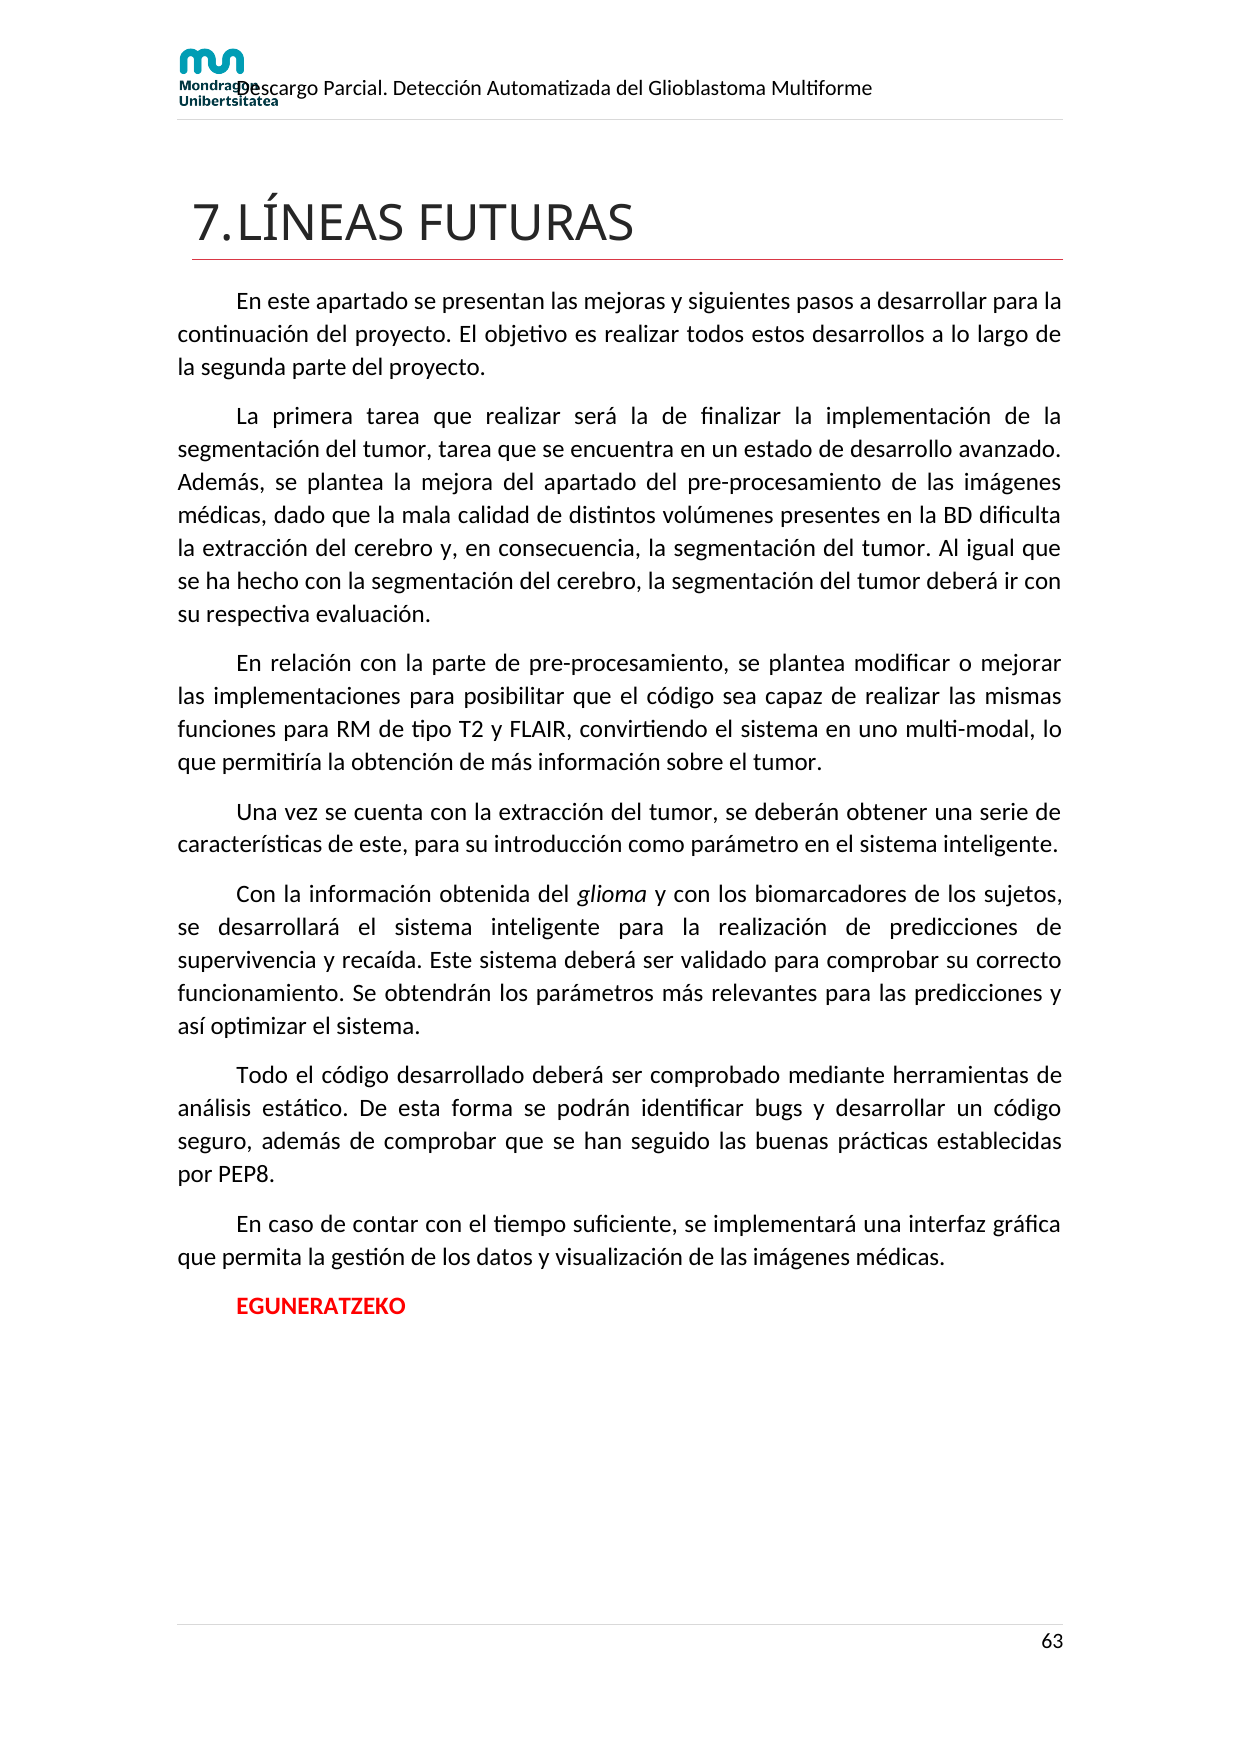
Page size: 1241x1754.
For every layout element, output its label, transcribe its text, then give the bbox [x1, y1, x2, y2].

text En relación con la parte de pre-procesamiento, se plantea modificar o mejorar las implementaciones para posibilitar que el código sea capaz de realizar las mismas funciones para RM de tipo T2 y FLAIR, convirtiendo el sistema en uno multi-modal, lo que permitiría la obtención de más información sobre el tumor. [177, 647, 1063, 777]
text La primera tarea que realizar será la de finalizar la implementación de la segmentación del tumor, tarea que se encuentra en un estado de desarrollo avanzado. Además, se plantea la mejora del apartado del pre-procesamiento de las imágenes médicas, dado que la mala calidad de distintos volúmenes presentes en la BD dificulta la extracción del cerebro y, en consecuencia, la segmentación del tumor. Al igual que se ha hecho con la segmentación del cerebro, la segmentación del tumor deberá ir con su respectiva evaluación. [177, 400, 1063, 628]
text En este apartado se presentan las mejoras y siguientes pasos a desarrollar para la continuación del proyecto. El objetivo es realizar todos estos desarrollos a lo largo de la segunda parte del proyecto. [177, 285, 1063, 381]
subtitle LÍNEAS FUTURAS [192, 186, 1063, 259]
picture [154, 36, 291, 118]
text Una vez se cuenta con la extracción del tumor, se deberán obtener una serie de características de este, para su introducción como parámetro en el sistema inteligente. [177, 796, 1063, 859]
text Con la información obtenida del glioma y con los biomarcadores de los sujetos, se desarrollará el sistema inteligente para la realización de predicciones de supervivencia y recaída. Este sistema deberá ser validado para comprobar su correcto funcionamiento. Se obtendrán los parámetros más relevantes para las predicciones y así optimizar el sistema. [177, 878, 1063, 1040]
text EGUNERATZEKO [177, 1290, 1063, 1321]
text En caso de contar con el tiempo suficiente, se implementará una interfaz gráfica que permita la gestión de los datos y visualización de las imágenes médicas. [177, 1208, 1063, 1271]
text Todo el código desarrollado deberá ser comprobado mediante herramientas de análisis estático. De esta forma se podrán identificar bugs y desarrollar un código seguro, además de comprobar que se han seguido las buenas prácticas establecidas por PEP8. [177, 1059, 1063, 1189]
